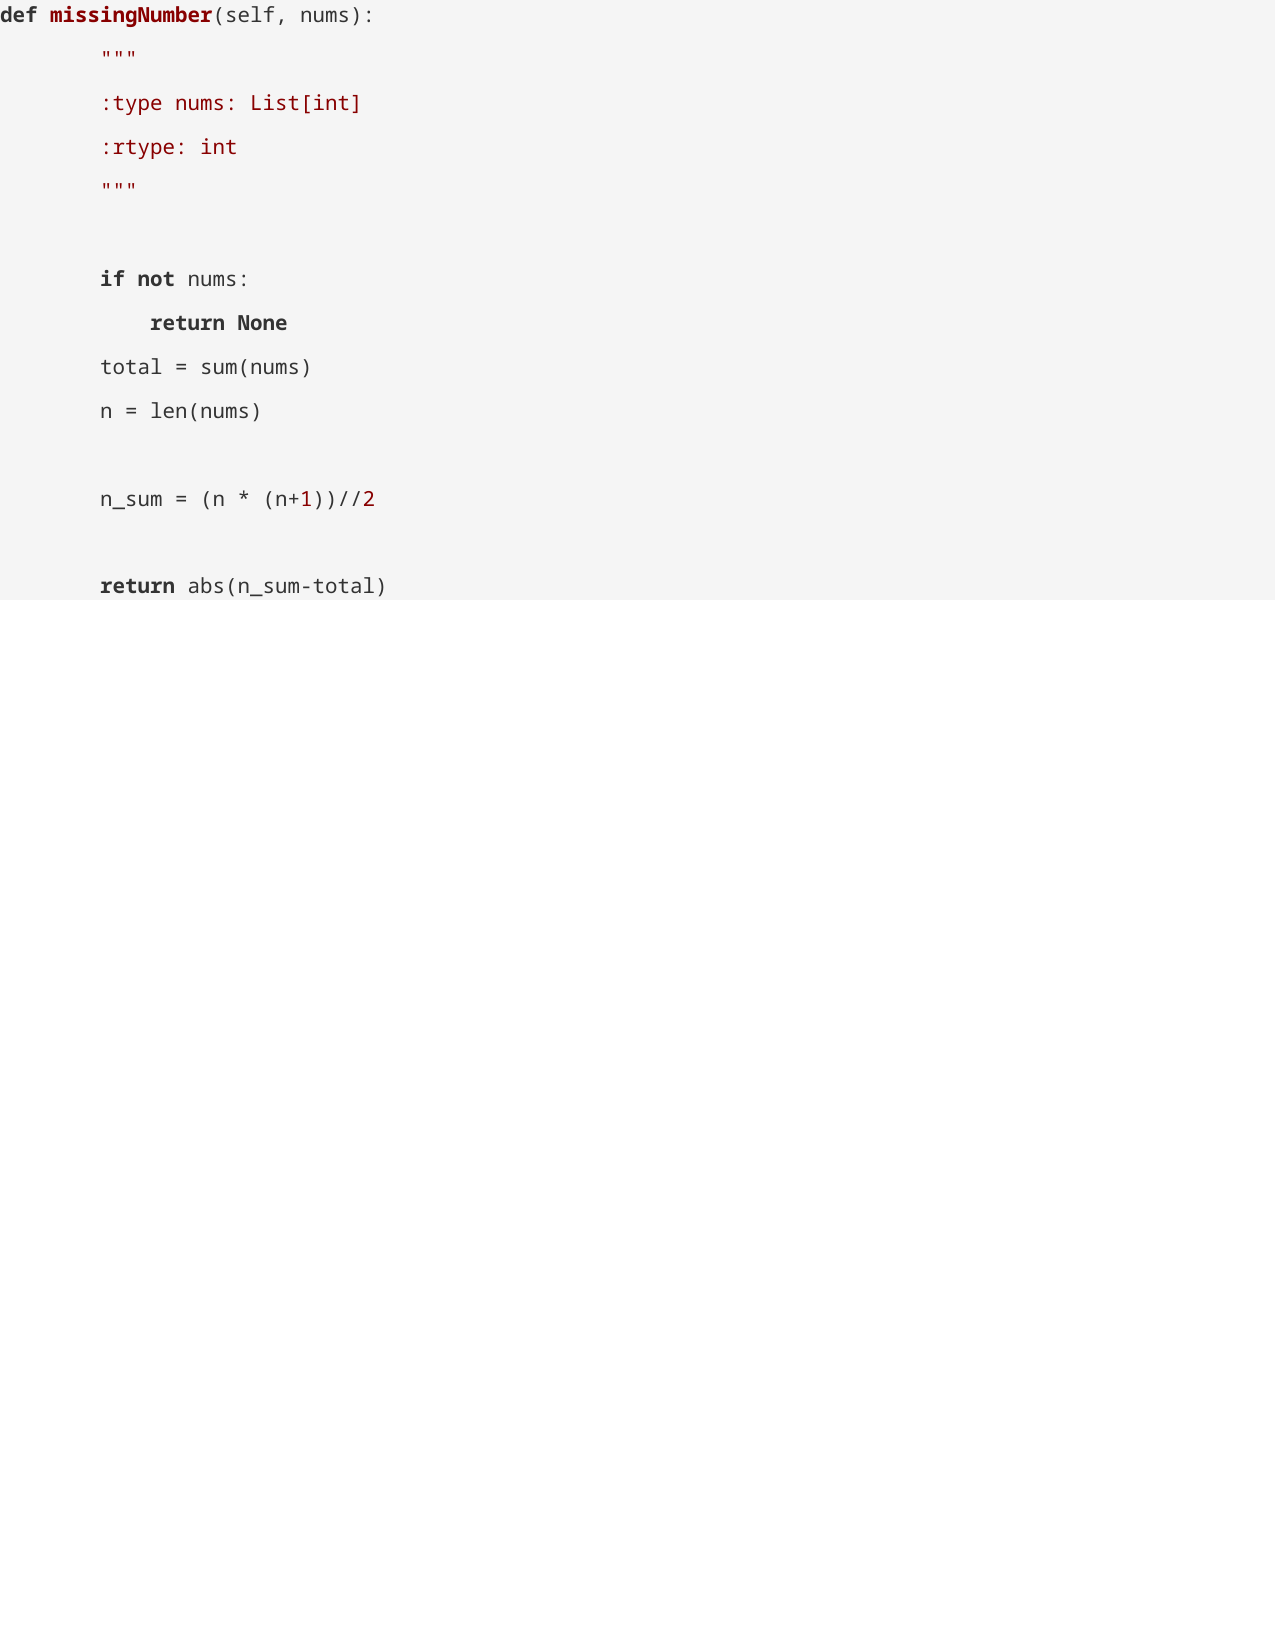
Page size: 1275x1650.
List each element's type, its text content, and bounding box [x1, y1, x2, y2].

text """ [0, 44, 1275, 72]
text if not nums: [0, 264, 1275, 292]
text n_sum = (n * (n+1))//2 [0, 484, 1275, 512]
text def missingNumber(self, nums): [0, 0, 1275, 28]
text total = sum(nums) [0, 352, 1275, 381]
text n = len(nums) [0, 396, 1275, 424]
text return abs(n_sum-total) [0, 572, 1275, 600]
text return None [0, 308, 1275, 336]
text """ [0, 176, 1275, 205]
text :rtype: int [0, 132, 1275, 161]
text :type nums: List[int] [0, 88, 1275, 117]
